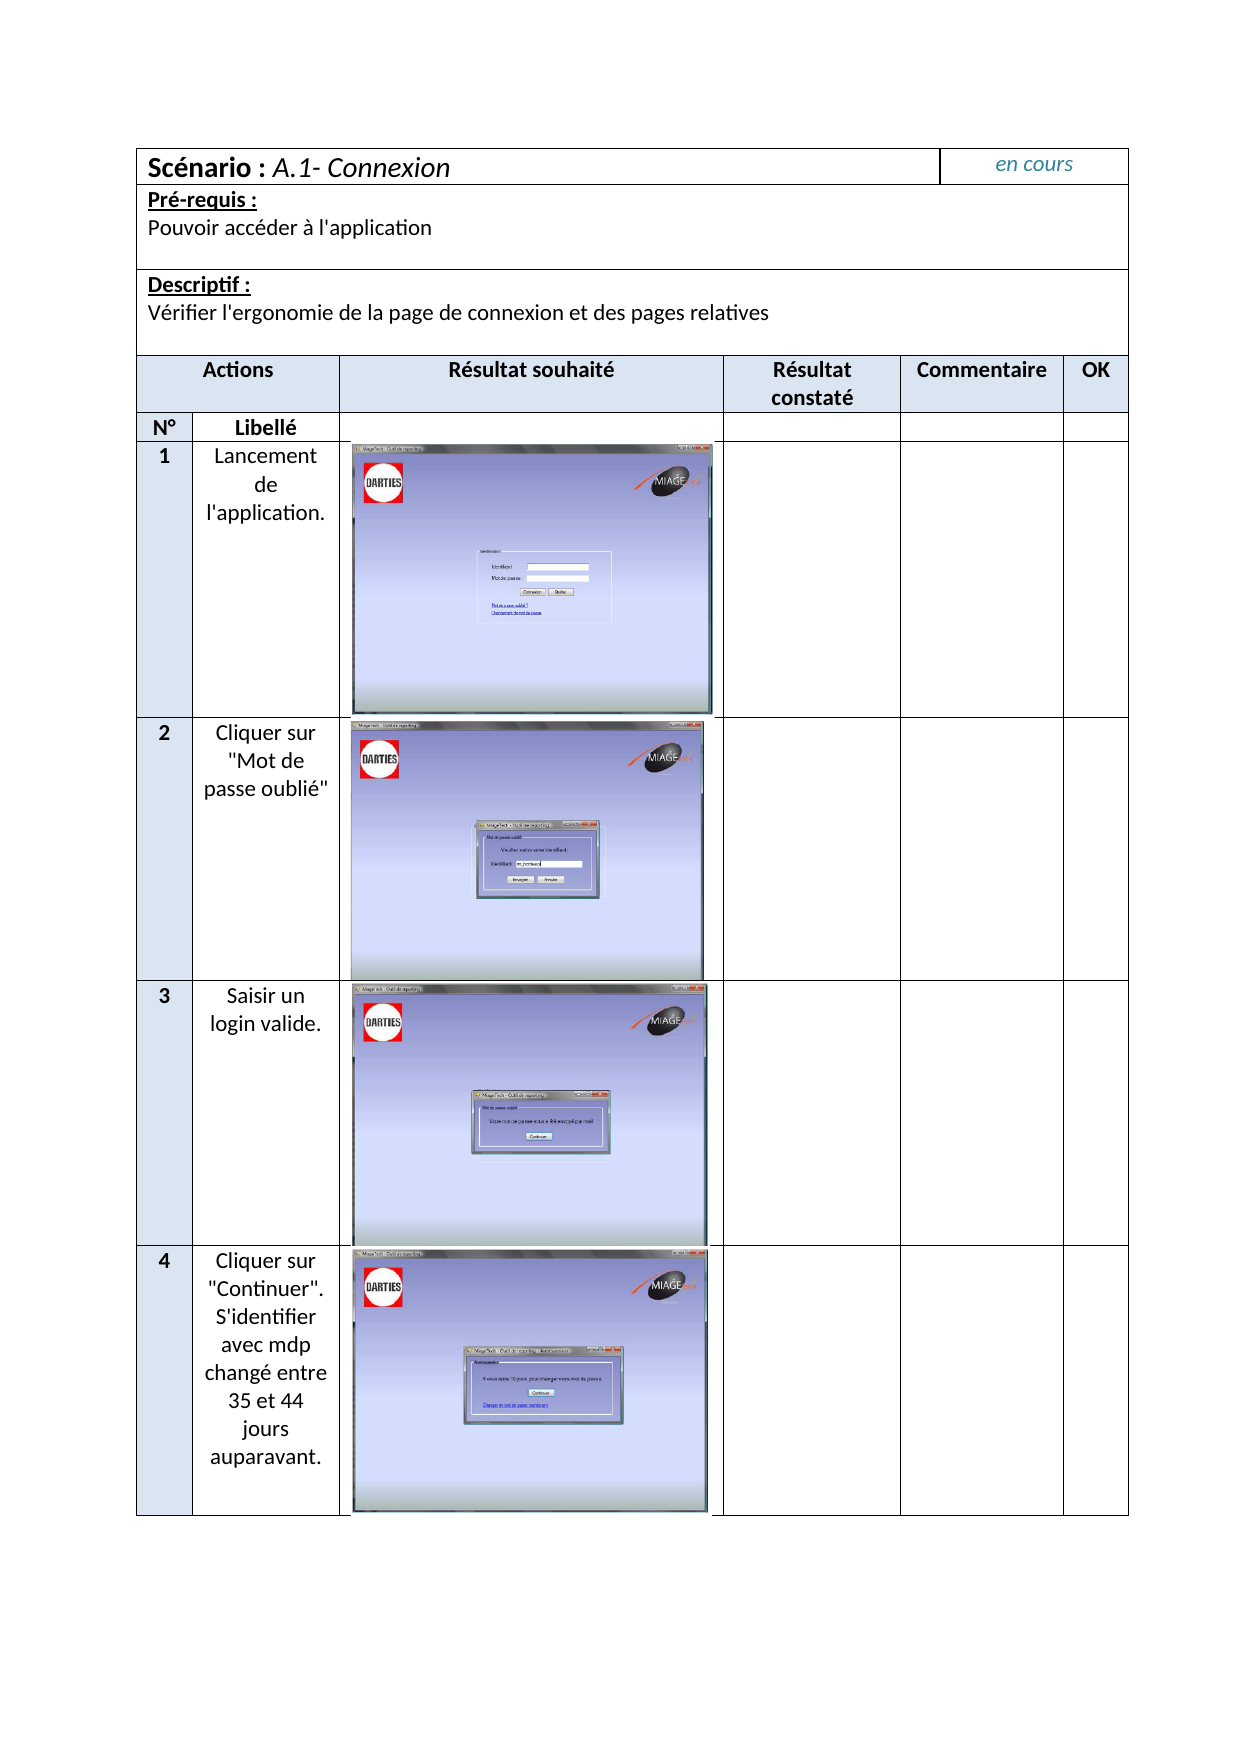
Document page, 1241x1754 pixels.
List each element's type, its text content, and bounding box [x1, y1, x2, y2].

table_cell [713, 1246, 723, 1515]
table_cell [901, 981, 1063, 1245]
table_cell Actions [137, 356, 339, 412]
picture [350, 981, 713, 1516]
table_cell [711, 981, 723, 1245]
table_cell [715, 442, 723, 717]
table_cell [1064, 981, 1128, 1245]
table_cell [724, 718, 900, 980]
table_cell [1064, 1246, 1128, 1515]
table_cell [724, 413, 900, 441]
table_cell [901, 718, 1063, 980]
table_cell [724, 1246, 900, 1515]
table_header en cours [941, 149, 1128, 184]
table_cell Pré-requis : Pouvoir accéder à l'application [137, 185, 1128, 269]
table_cell [340, 981, 350, 1245]
table_cell Cliquer sur "Continuer". S'identifier avec mdp changé entre 35 et 44 jours auparavant. [193, 1246, 339, 1515]
table_cell Lancement de l'application. [193, 442, 339, 717]
table_cell [724, 442, 900, 717]
table_cell [340, 413, 723, 441]
table_cell Résultat constaté [724, 356, 900, 412]
table_cell [724, 981, 900, 1245]
table_cell [340, 1246, 350, 1515]
table_cell Cliquer sur "Mot de passe oublié" [193, 718, 339, 980]
table_cell Descriptif : Vérifier l'ergonomie de la page de connexion et des pages relatives [137, 270, 1128, 354]
table_cell Saisir un login valide. [193, 981, 339, 1245]
table_cell [901, 413, 1063, 441]
table_cell 1 [137, 442, 192, 717]
picture [350, 441, 715, 980]
table_cell [706, 718, 723, 980]
table_cell Commentaire [901, 356, 1063, 412]
table_cell N° [137, 413, 192, 441]
table_cell [1064, 413, 1128, 441]
table_cell [1064, 718, 1128, 980]
table_cell [340, 718, 350, 980]
table_cell 3 [137, 981, 192, 1245]
table_cell [901, 1246, 1063, 1515]
table_cell Résultat souhaité [340, 356, 723, 412]
table_cell 4 [137, 1246, 192, 1515]
table_cell [901, 442, 1063, 717]
table_cell Libellé [193, 413, 339, 441]
table_cell [340, 442, 350, 717]
table_cell [1064, 442, 1128, 717]
table_cell 2 [137, 718, 192, 980]
table_cell OK [1064, 356, 1128, 412]
table_header Scénario : A.1- Connexion [137, 149, 939, 184]
